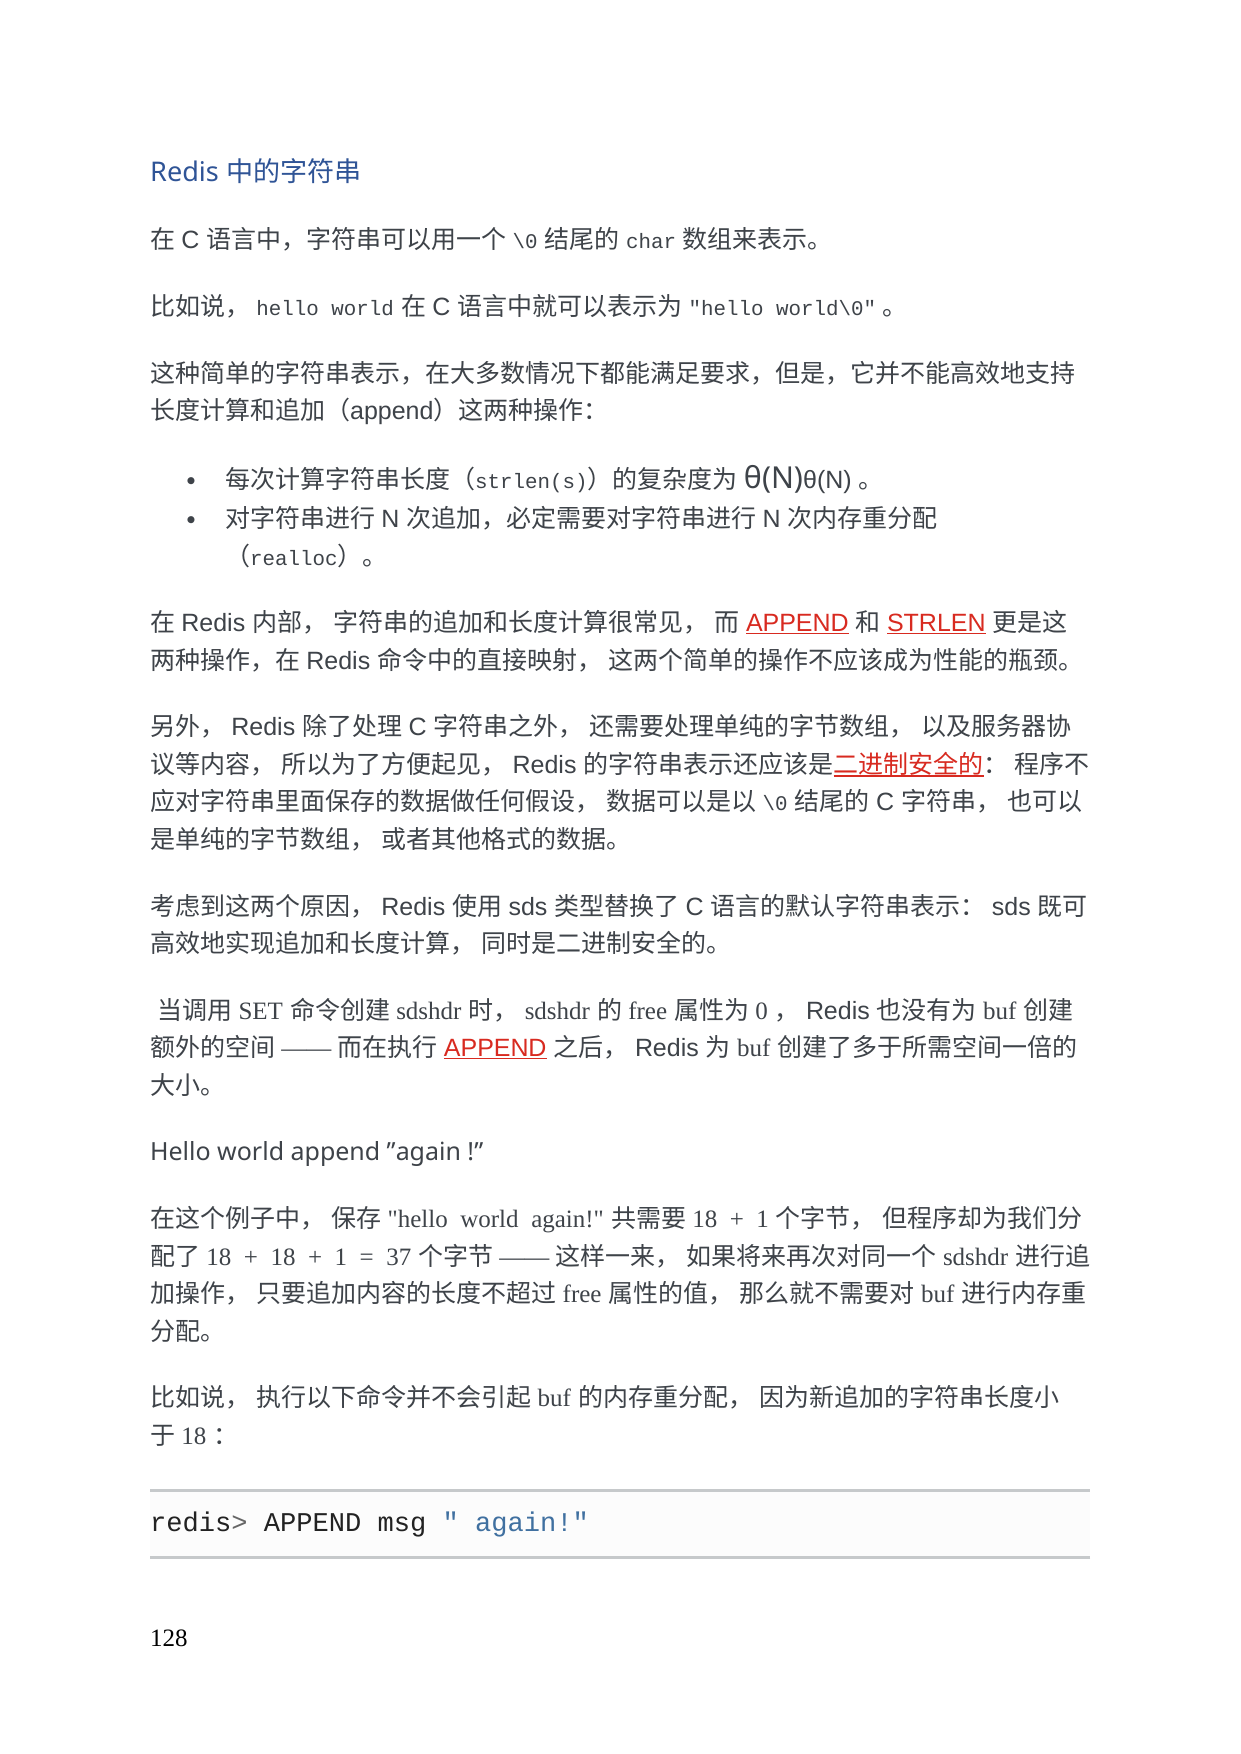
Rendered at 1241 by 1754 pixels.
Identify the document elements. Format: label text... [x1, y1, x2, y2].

text 在 Redis 内部， 字符串的追加和长度计算很常见， 而 APPEND 和 STRLEN 更是这两种操作，在 Redis 命令中的直接映射， 这两个简单的操作不应该成为性能的瓶颈。 [150, 601, 1090, 676]
list 每次计算字符串长度（strlen(s)）的复杂度为 θ(N)θ(N) 。 [187, 456, 1090, 497]
text 另外， Redis 除了处理 C 字符串之外， 还需要处理单纯的字节数组， 以及服务器协议等内容， 所以为了方便起见， Redis 的字符串表示还应该是二进制安全的： 程序不应对字符串里面保存的数据做任何假设， 数据可以是以 \0 结尾的 C 字符串， 也可以是单纯的字节数组， 或者其他格式的数据。 [150, 706, 1090, 856]
text 在 C 语言中，字符串可以用一个 \0 结尾的 char 数组来表示。 [150, 218, 1090, 256]
text 当调用 SET 命令创建 sdshdr 时， sdshdr 的 free 属性为 0 ， Redis 也没有为 buf 创建额外的空间 —— 而在执行 APPEND 之后， Redis 为 buf 创建了多于所需空间一倍的大小。 [150, 989, 1090, 1101]
text 这种简单的字符串表示，在大多数情况下都能满足要求，但是，它并不能高效地支持长度计算和追加（append）这两种操作： [150, 352, 1090, 427]
text 在这个例子中， 保存 "hello world again!" 共需要 18 + 1 个字节， 但程序却为我们分配了 18 + 18 + 1 = 37 个字节 —— 这样一来， 如果将来再次对同一个 sdshdr 进行追加操作， 只要追加内容的长度不超过 free 属性的值， 那么就不需要对 buf 进行内存重分配。 [150, 1197, 1090, 1347]
text Hello world append ”again !” [150, 1131, 1090, 1168]
list 对字符串进行 N 次追加，必定需要对字符串进行 N 次内存重分配（realloc）。 [187, 497, 1090, 572]
text 比如说， hello world 在 C 语言中就可以表示为 "hello world\0" 。 [150, 285, 1090, 323]
text 比如说， 执行以下命令并不会引起 buf 的内存重分配， 因为新追加的字符串长度小于 18 ： [150, 1376, 1090, 1451]
subtitle Redis 中的字符串 [150, 150, 1090, 189]
text 考虑到这两个原因， Redis 使用 sds 类型替换了 C 语言的默认字符串表示： sds 既可高效地实现追加和长度计算， 同时是二进制安全的。 [150, 885, 1090, 960]
text redis> APPEND msg " again!" [150, 1492, 1090, 1556]
